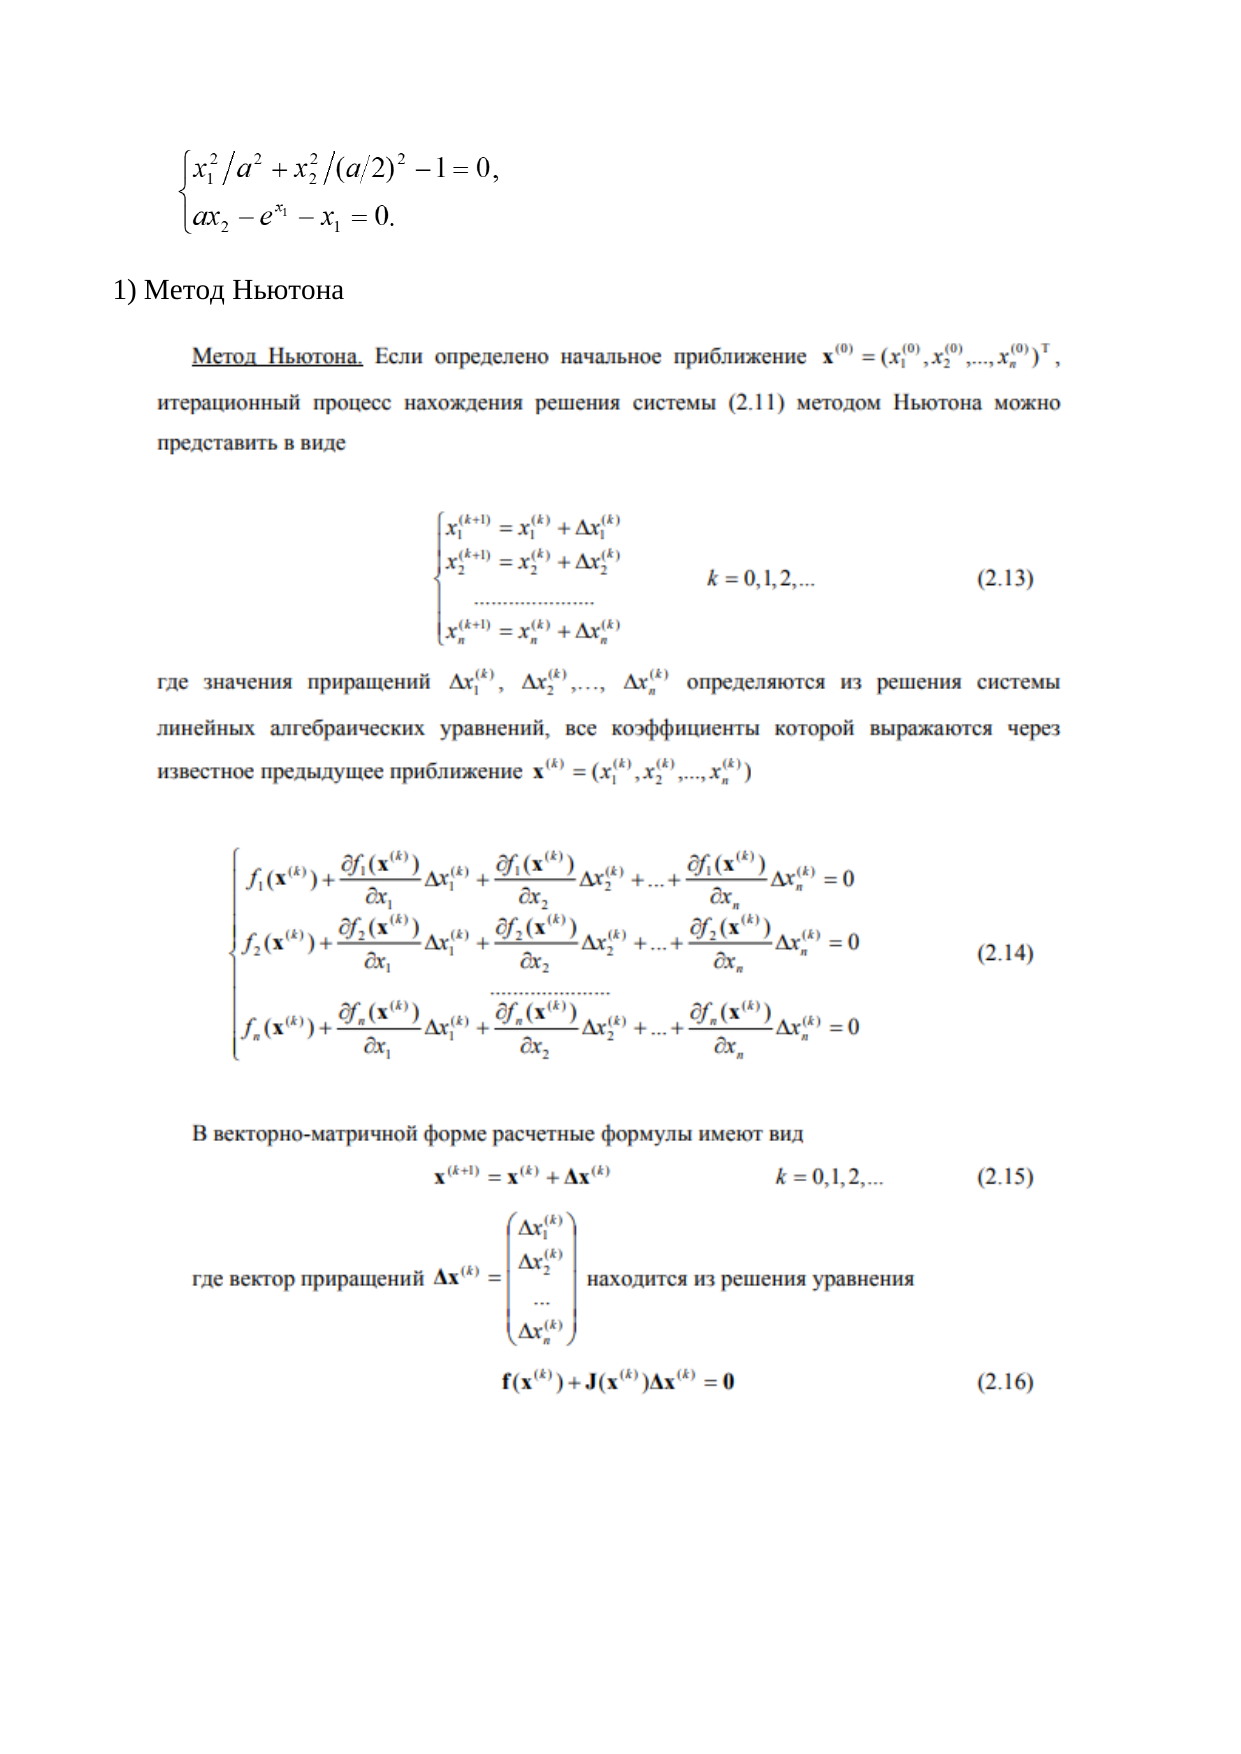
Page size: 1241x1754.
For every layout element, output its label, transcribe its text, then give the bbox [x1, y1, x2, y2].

picture [112, 325, 1128, 1434]
text 1) Метод Ньютона [112, 272, 1128, 306]
picture [112, 150, 603, 254]
